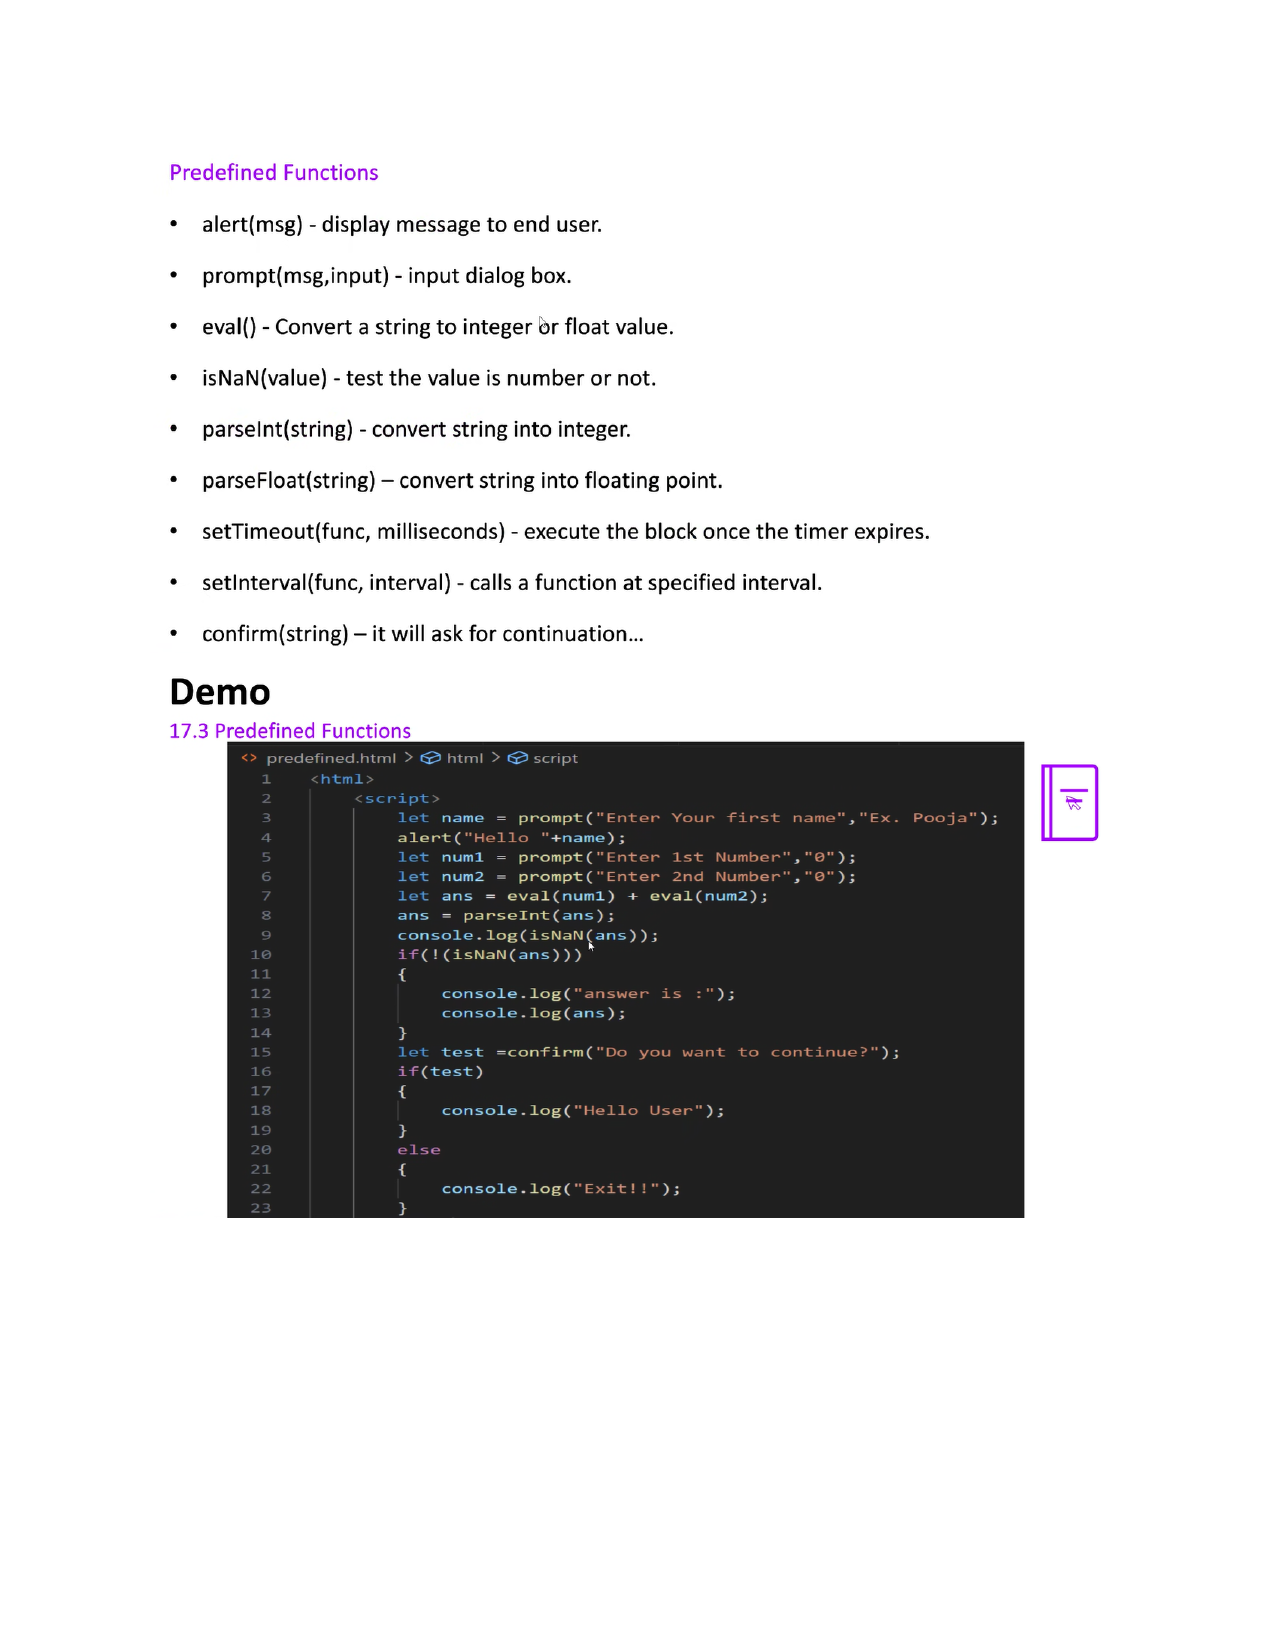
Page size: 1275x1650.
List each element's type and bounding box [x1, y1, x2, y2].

picture [150, 657, 1125, 1218]
picture [150, 150, 1125, 653]
